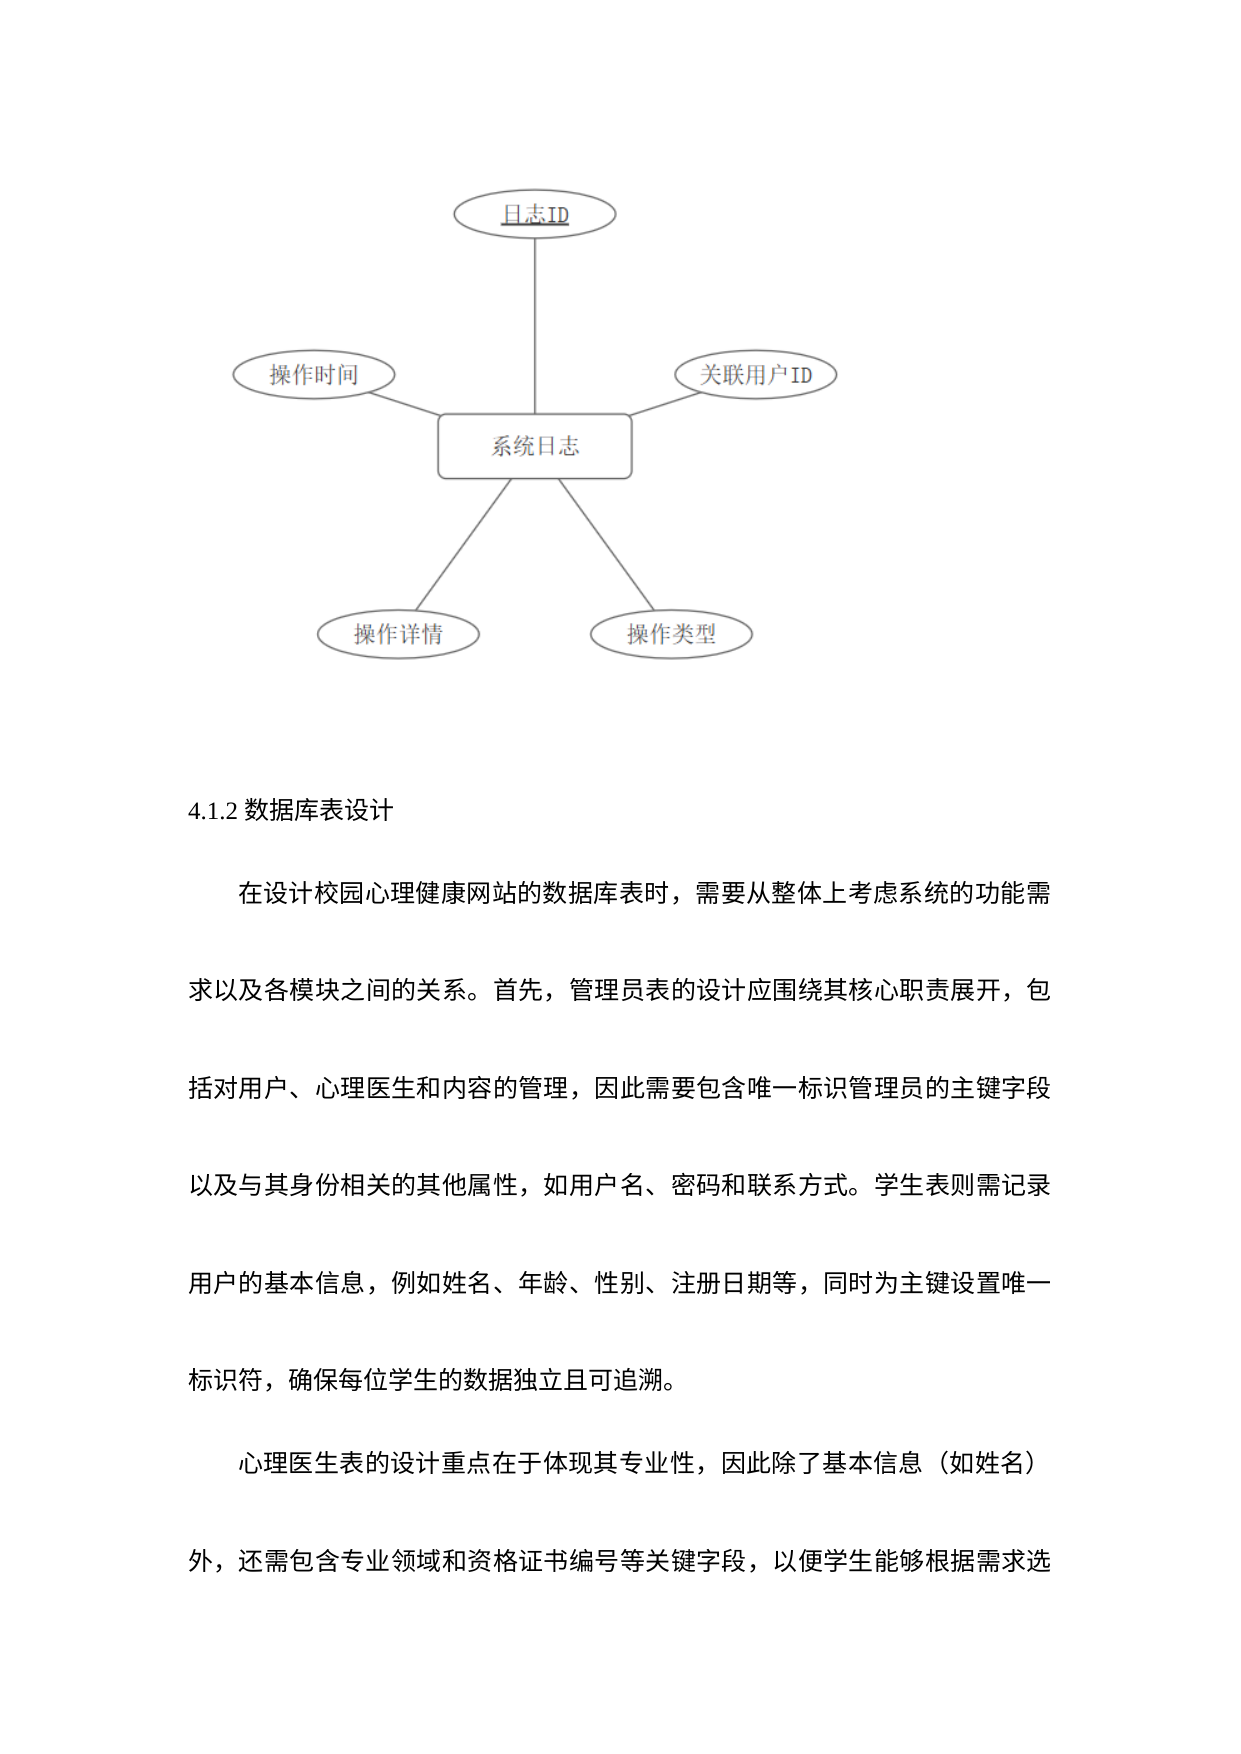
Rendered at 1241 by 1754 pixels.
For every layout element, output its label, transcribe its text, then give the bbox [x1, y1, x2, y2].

text 4.1.2 数据库表设计 [188, 776, 1052, 841]
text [188, 1429, 1052, 1592]
picture [187, 162, 884, 686]
text 在设计校园心理健康网站的数据库表时，需要从整体上考虑系统的功能需求以及各模块之间的关系。首先，管理员表的设计应围绕其核心职责展开，包括对用户、心理医生和内容的管理，因此需要包含唯一标识管理员的主键字段以及与其身份相关的其他属性，如用户名、密码和联系方式。学生表则需记录用户的基本信息，例如姓名、年龄、性别、注册日期等，同时为主键设置唯一标识符，确保每位学生的数据独立且可追溯。 [188, 859, 1052, 1411]
